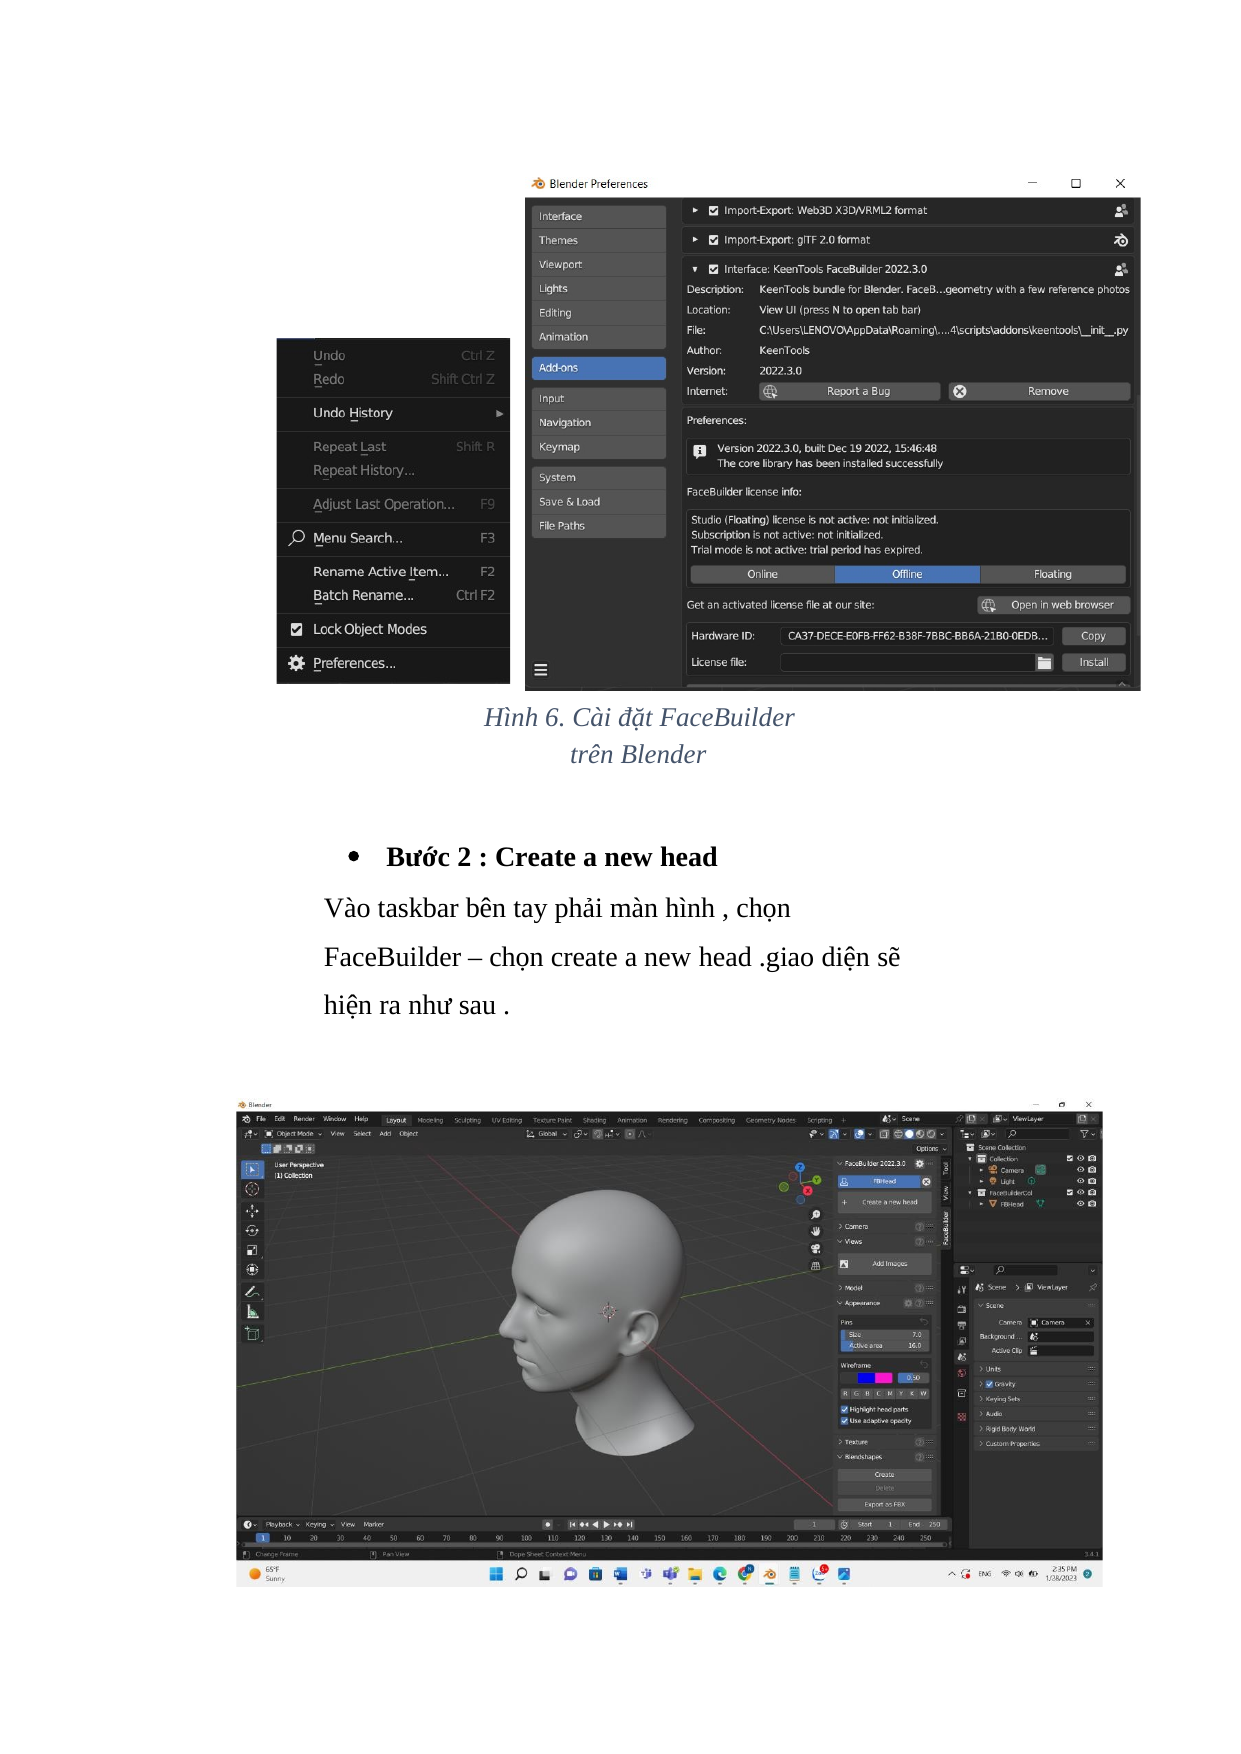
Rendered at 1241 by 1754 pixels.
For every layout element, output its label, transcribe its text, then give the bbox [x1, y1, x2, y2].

list Bước 2 : Create a new head [349, 839, 1078, 872]
text Hình 6. Cài đặt FaceBuilder trên Blender [469, 168, 809, 769]
picture [276, 338, 511, 684]
text Vào taskbar bên tay phải màn hình , chọn FaceBuilder – chọn create a new head .giao diện sẽ hiện ra như sau . [324, 891, 934, 1021]
picture [525, 177, 1141, 691]
picture [236, 1098, 1103, 1587]
